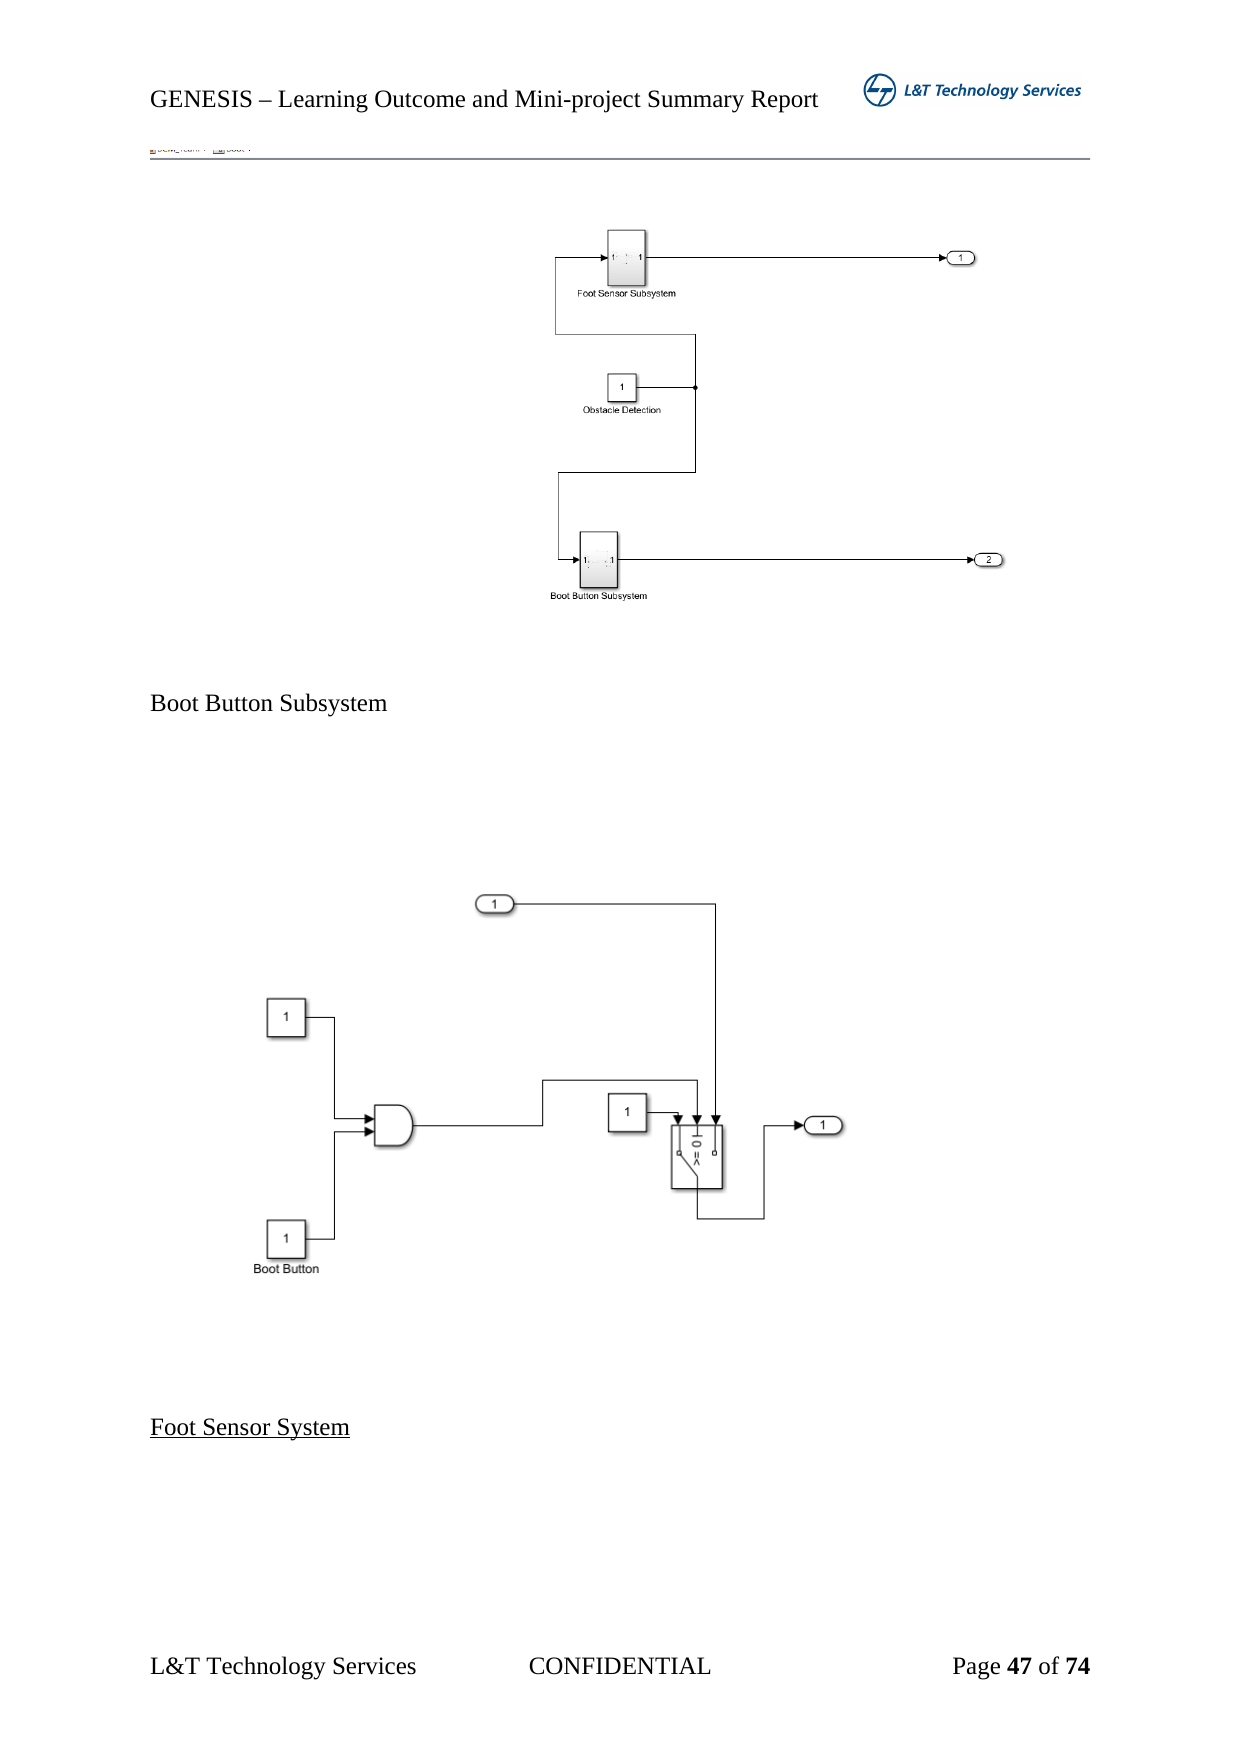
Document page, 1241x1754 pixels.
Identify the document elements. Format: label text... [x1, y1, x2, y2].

picture [150, 150, 1091, 621]
text Boot Button Subsystem [150, 688, 1090, 716]
picture [150, 783, 1091, 1346]
picture [862, 73, 1082, 107]
text Foot Sensor System [150, 1412, 1090, 1441]
